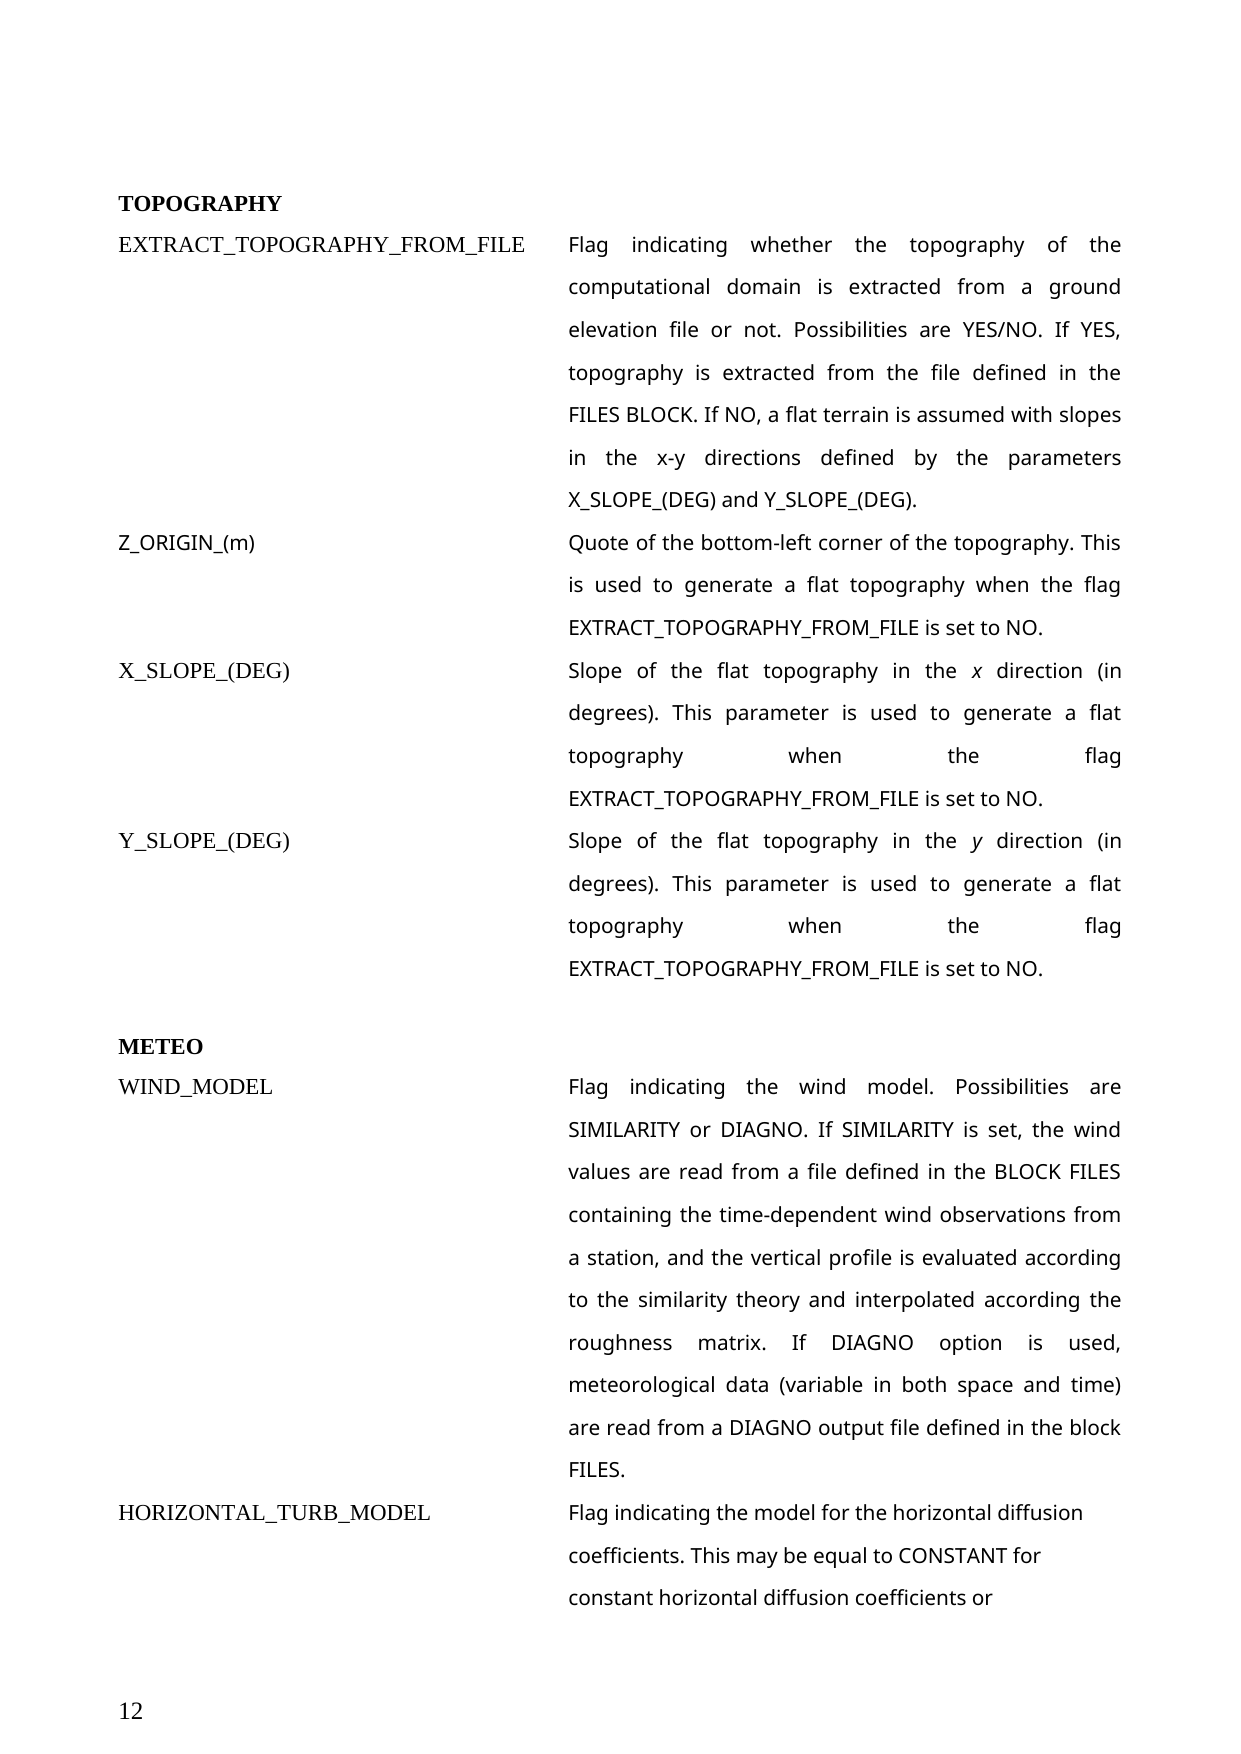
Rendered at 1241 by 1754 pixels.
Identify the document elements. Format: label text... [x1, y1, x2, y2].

text EXTRACT_TOPOGRAPHY_FROM_FILE Flag indicating whether the topography of the computational domain is extracted from a ground elevation file or not. Possibilities are YES/NO. If YES, topography is extracted from the file defined in the FILES BLOCK. If NO, a flat terrain is assumed with slopes in the x-y directions defined by the parameters X_SLOPE_(DEG) and Y_SLOPE_(DEG). [118, 230, 1122, 514]
text Z_ORIGIN_(m) Quote of the bottom-left corner of the topography. This is used to generate a flat topography when the flag EXTRACT_TOPOGRAPHY_FROM_FILE is set to NO. [118, 528, 1122, 642]
text TOPOGRAPHY [118, 190, 1122, 217]
text Y_SLOPE_(DEG) Slope of the flat topography in the y direction (in degrees). This parameter is used to generate a flat topography when the flag EXTRACT_TOPOGRAPHY_FROM_FILE is set to NO. [118, 826, 1122, 982]
text WIND_MODEL Flag indicating the wind model. Possibilities are SIMILARITY or DIAGNO. If SIMILARITY is set, the wind values are read from a file defined in the BLOCK FILES containing the time-dependent wind observations from a station, and the vertical profile is evaluated according to the similarity theory and interpolated according the roughness matrix. If DIAGNO option is used, meteorological data (variable in both space and time) are read from a DIAGNO output file defined in the block FILES. [118, 1072, 1122, 1484]
text X_SLOPE_(DEG) Slope of the flat topography in the x direction (in degrees). This parameter is used to generate a flat topography when the flag EXTRACT_TOPOGRAPHY_FROM_FILE is set to NO. [118, 656, 1122, 812]
text METEO [118, 1033, 1122, 1059]
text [118, 1498, 1122, 1612]
